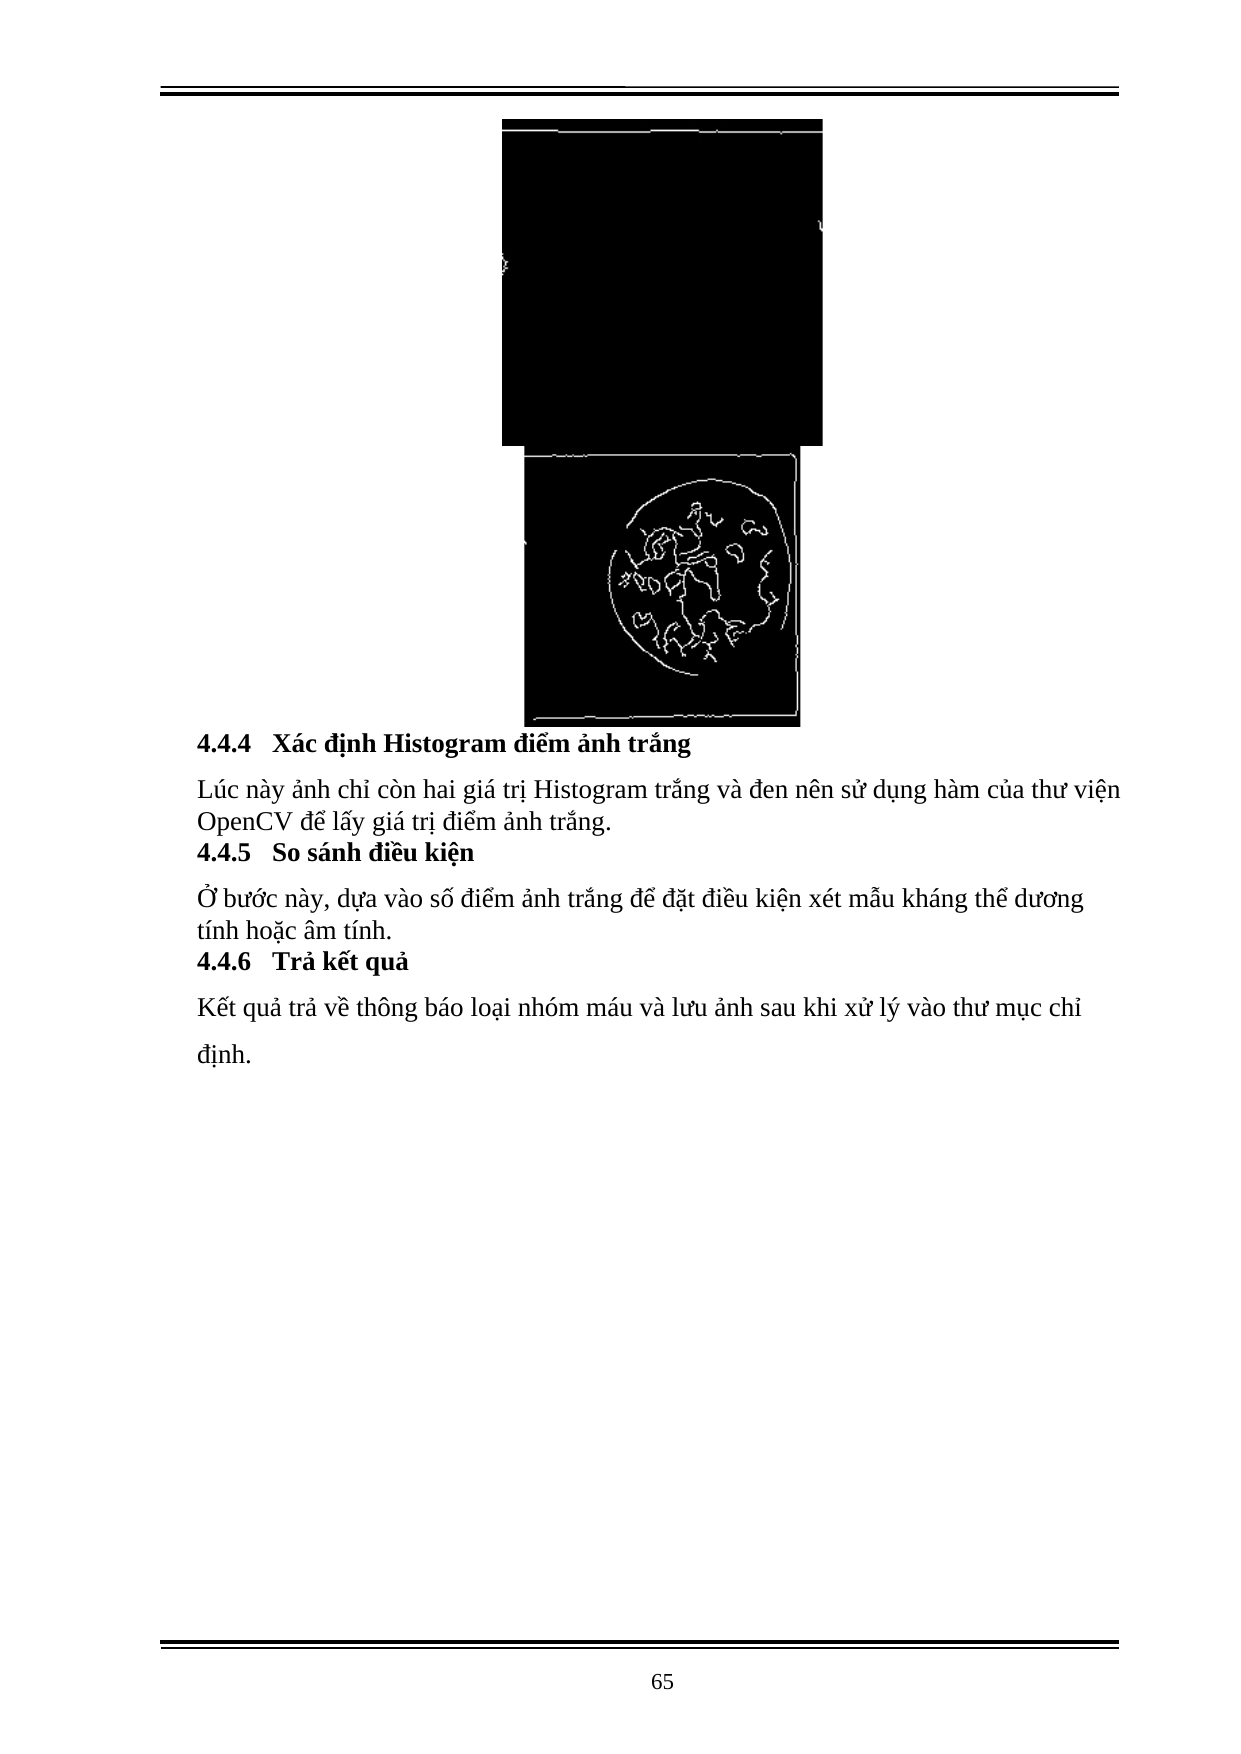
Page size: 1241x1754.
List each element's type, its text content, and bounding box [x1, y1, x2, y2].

text Lúc này ảnh chỉ còn hai giá trị Histogram trắng và đen nên sử dụng hàm của thư viện OpenCV để lấy giá trị điểm ảnh trắng. [197, 774, 1128, 836]
subtitle So sánh điều kiện [197, 836, 1128, 867]
subtitle Xác định Histogram điểm ảnh trắng [197, 727, 1128, 758]
subtitle Trả kết quả [197, 945, 1128, 976]
text Kết quả trả về thông báo loại nhóm máu và lưu ảnh sau khi xử lý vào thư mục chỉ định. [197, 992, 1128, 1069]
picture [502, 119, 823, 727]
text Ở bước này, dựa vào số điểm ảnh trắng để đặt điều kiện xét mẫu kháng thể dương tính hoặc âm tính. [197, 883, 1128, 945]
